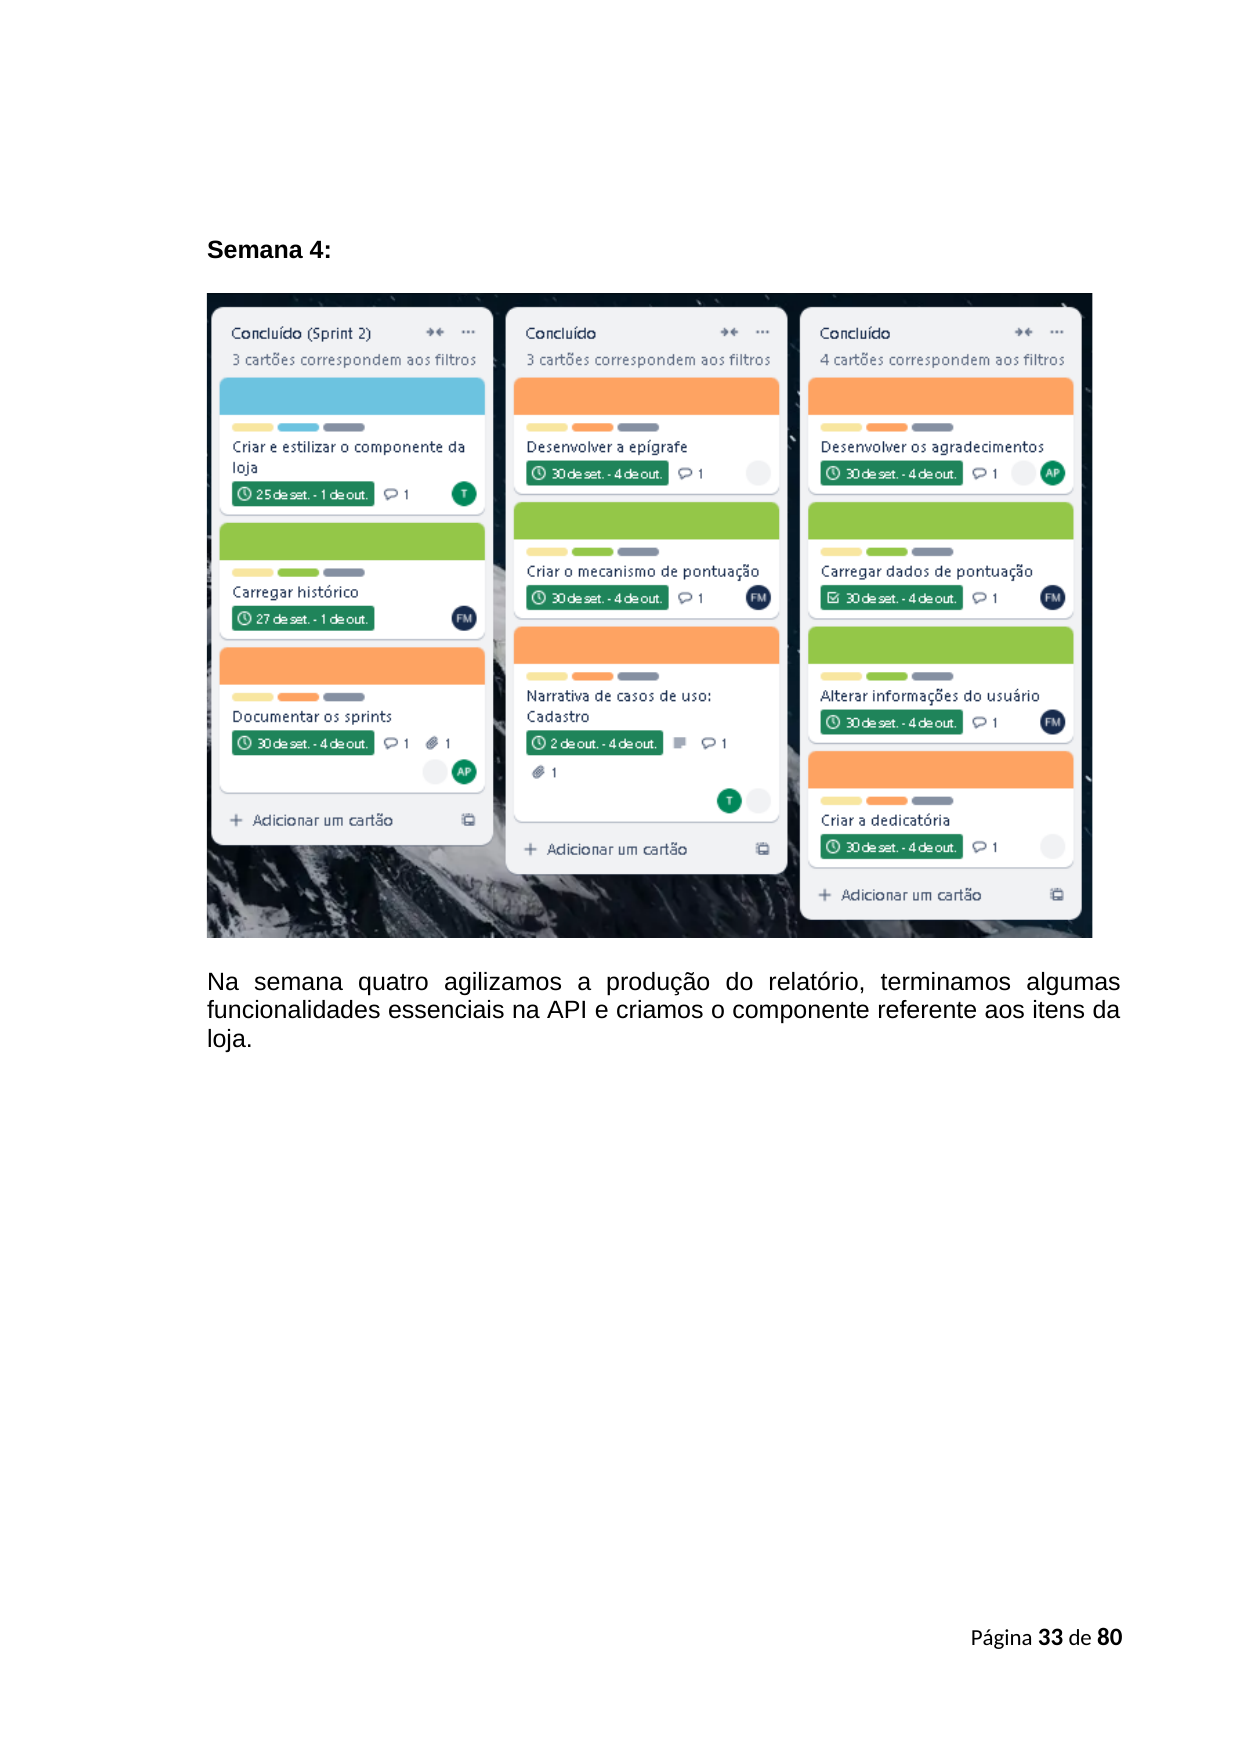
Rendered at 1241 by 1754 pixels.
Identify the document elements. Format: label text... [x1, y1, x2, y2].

picture [206, 293, 1093, 938]
text Na semana quatro agilizamos a produção do relatório, terminamos algumas funcionalidades essenciais na API e criamos o componente referente aos itens da loja. [207, 967, 1122, 1053]
text Semana 4: [207, 235, 1122, 264]
